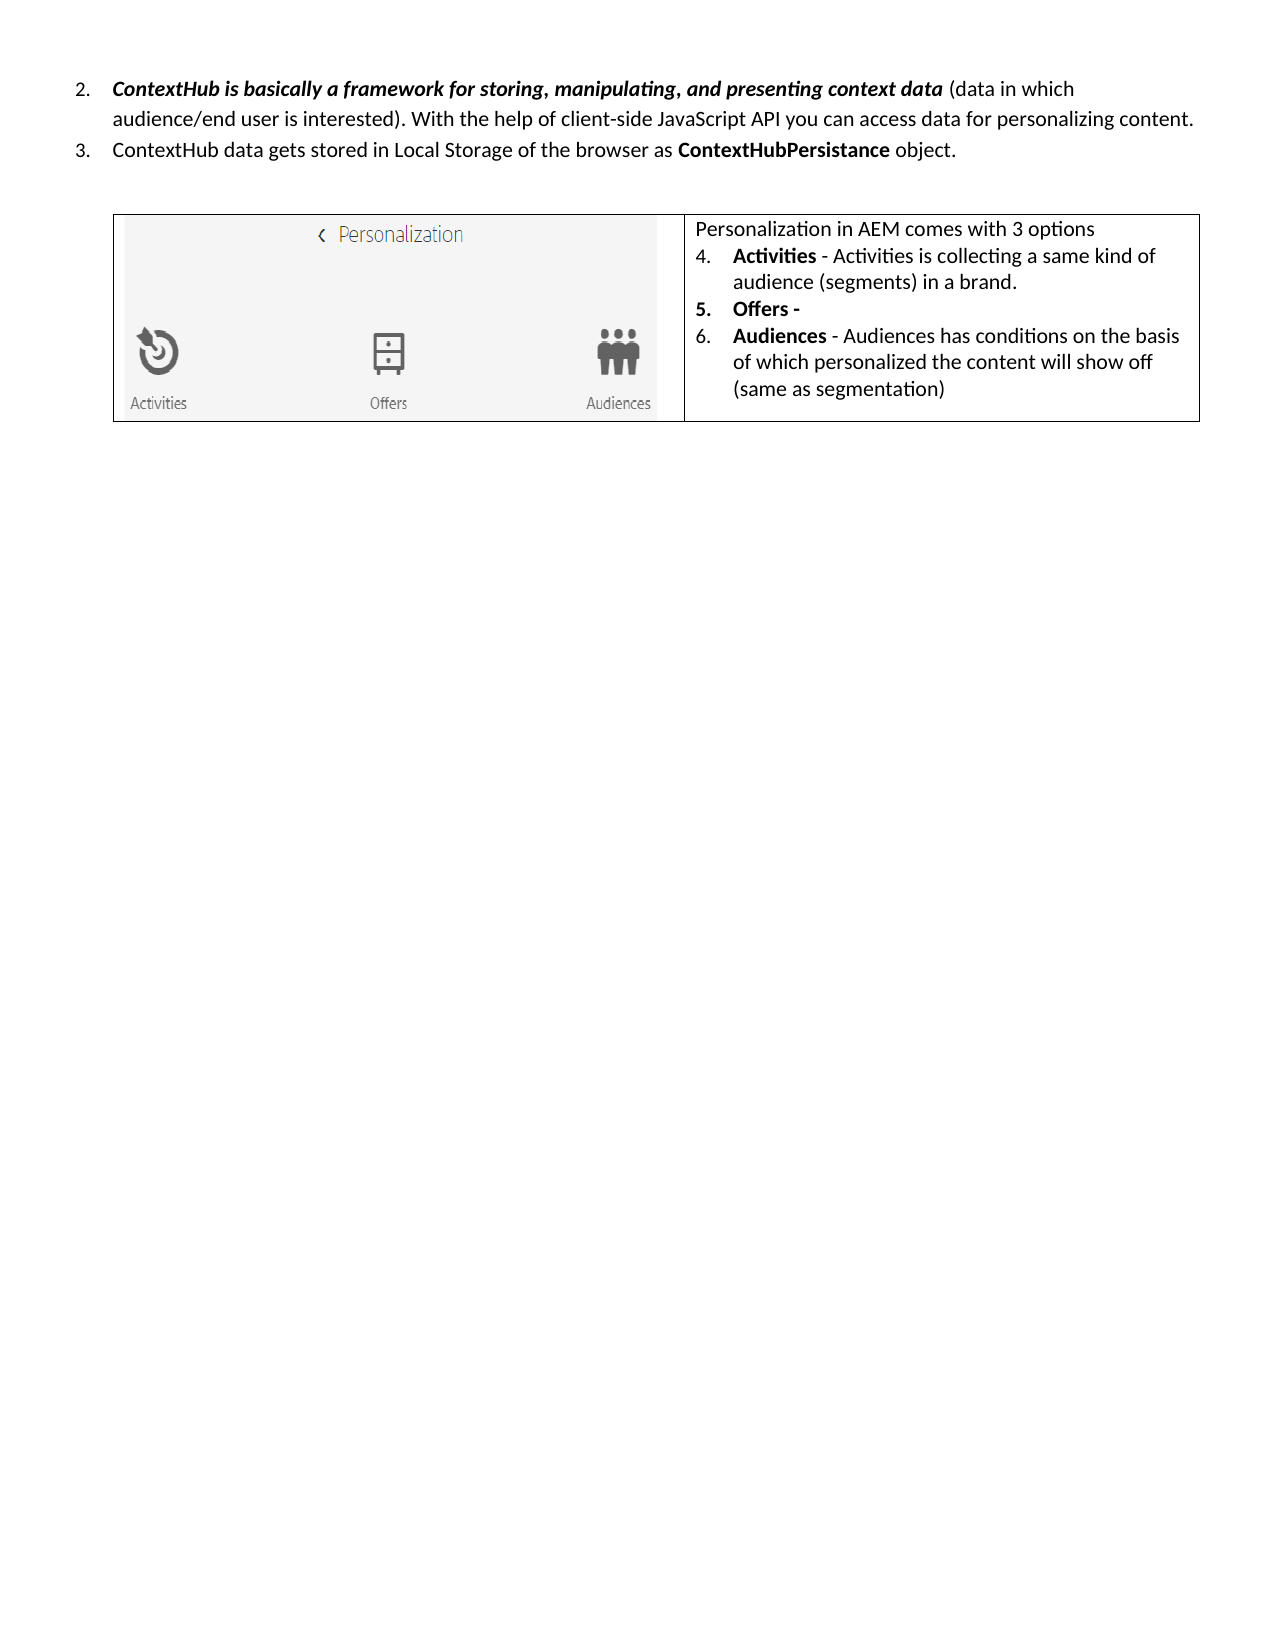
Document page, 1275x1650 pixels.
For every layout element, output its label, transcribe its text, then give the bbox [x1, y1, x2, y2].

table_header Personalization in AEM comes with 3 options Activities - Activities is collecting a same kind of audience (segments) in a brand. Offers - Audiences - Audiences has conditions on the basis of which personalized the content will show off (same as segmentation) [685, 215, 1199, 421]
list ContextHub is basically a framework for storing, manipulating, and presenting context data (data in which audience/end user is interested). With the help of client-side JavaScript API you can access data for personalizing content. [75, 75, 1200, 132]
list ContextHub data gets stored in Local Storage of the browser as ContextHubPersistance object. [75, 136, 1200, 163]
table_header [658, 215, 684, 421]
table_header [114, 215, 124, 421]
picture [124, 215, 658, 421]
